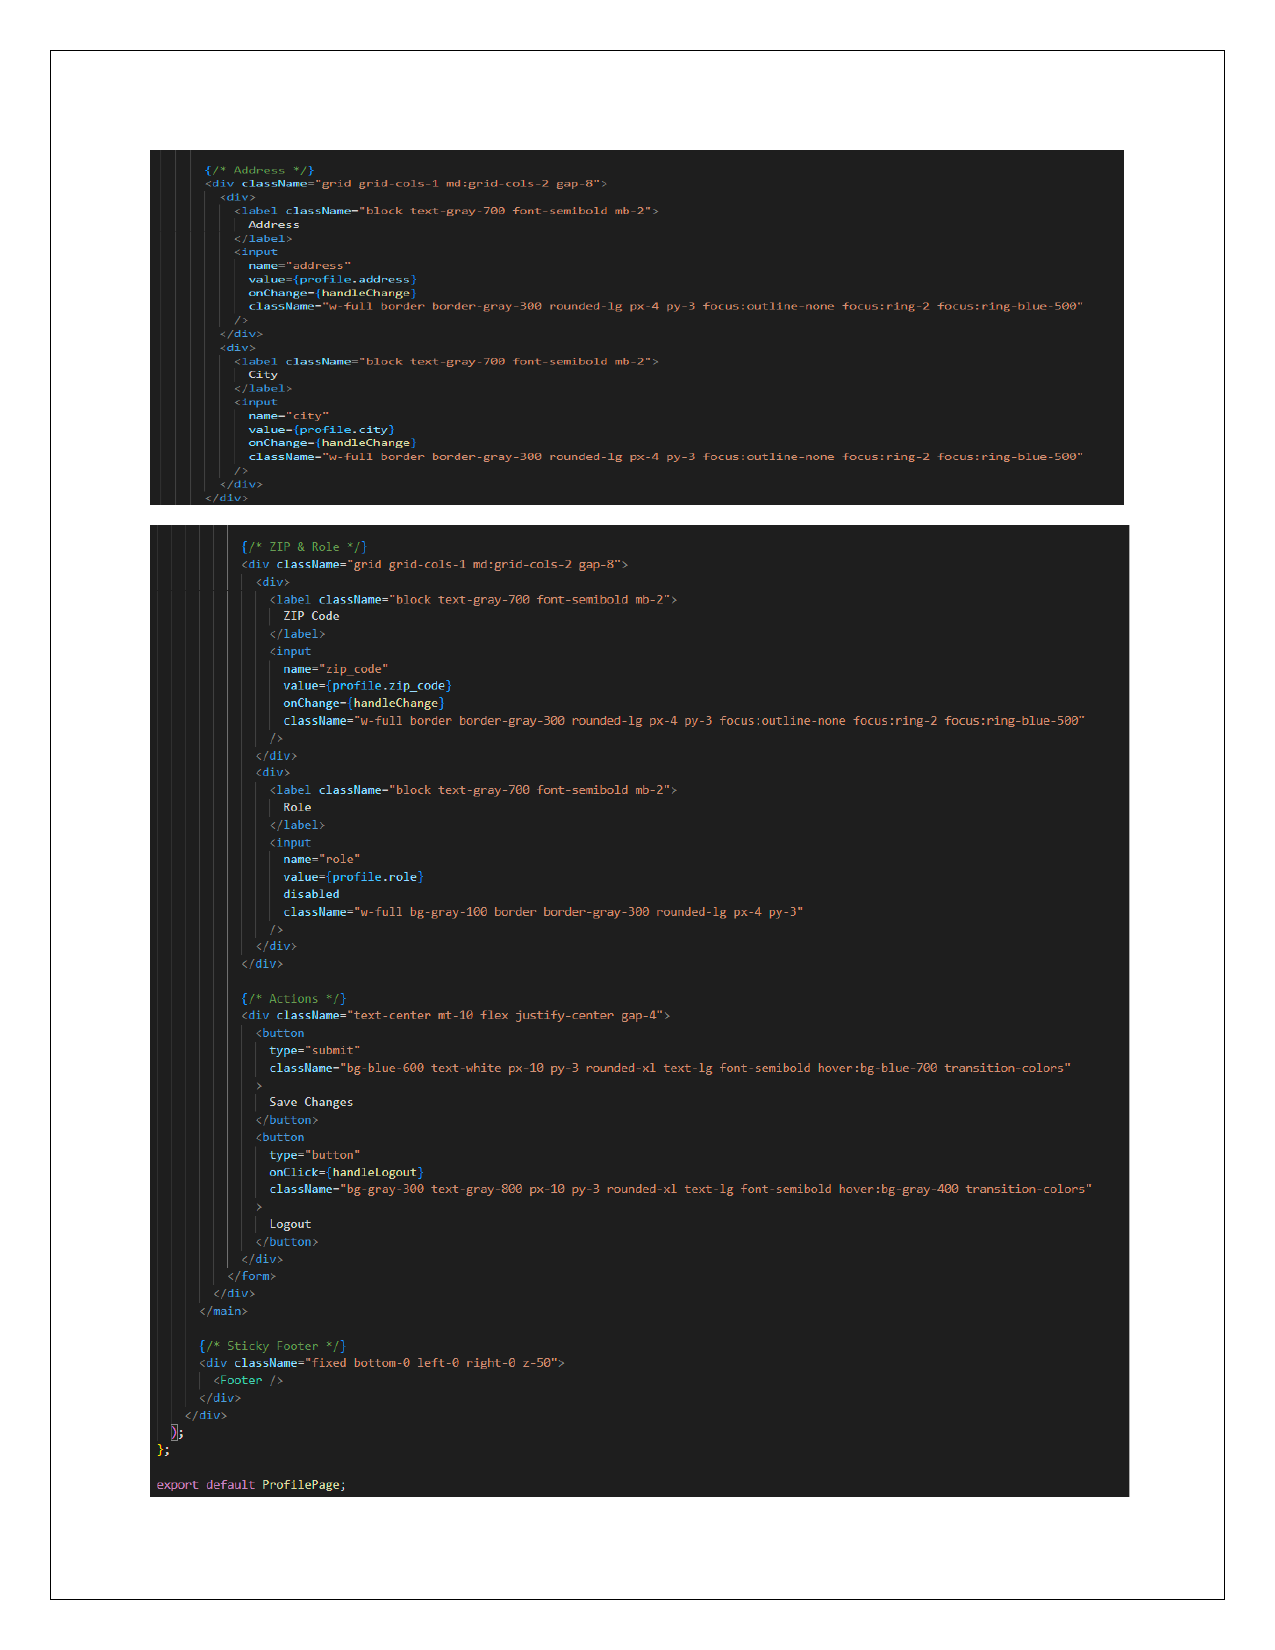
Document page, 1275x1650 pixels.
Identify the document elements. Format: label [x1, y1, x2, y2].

picture [150, 525, 1130, 1497]
picture [150, 150, 1124, 505]
